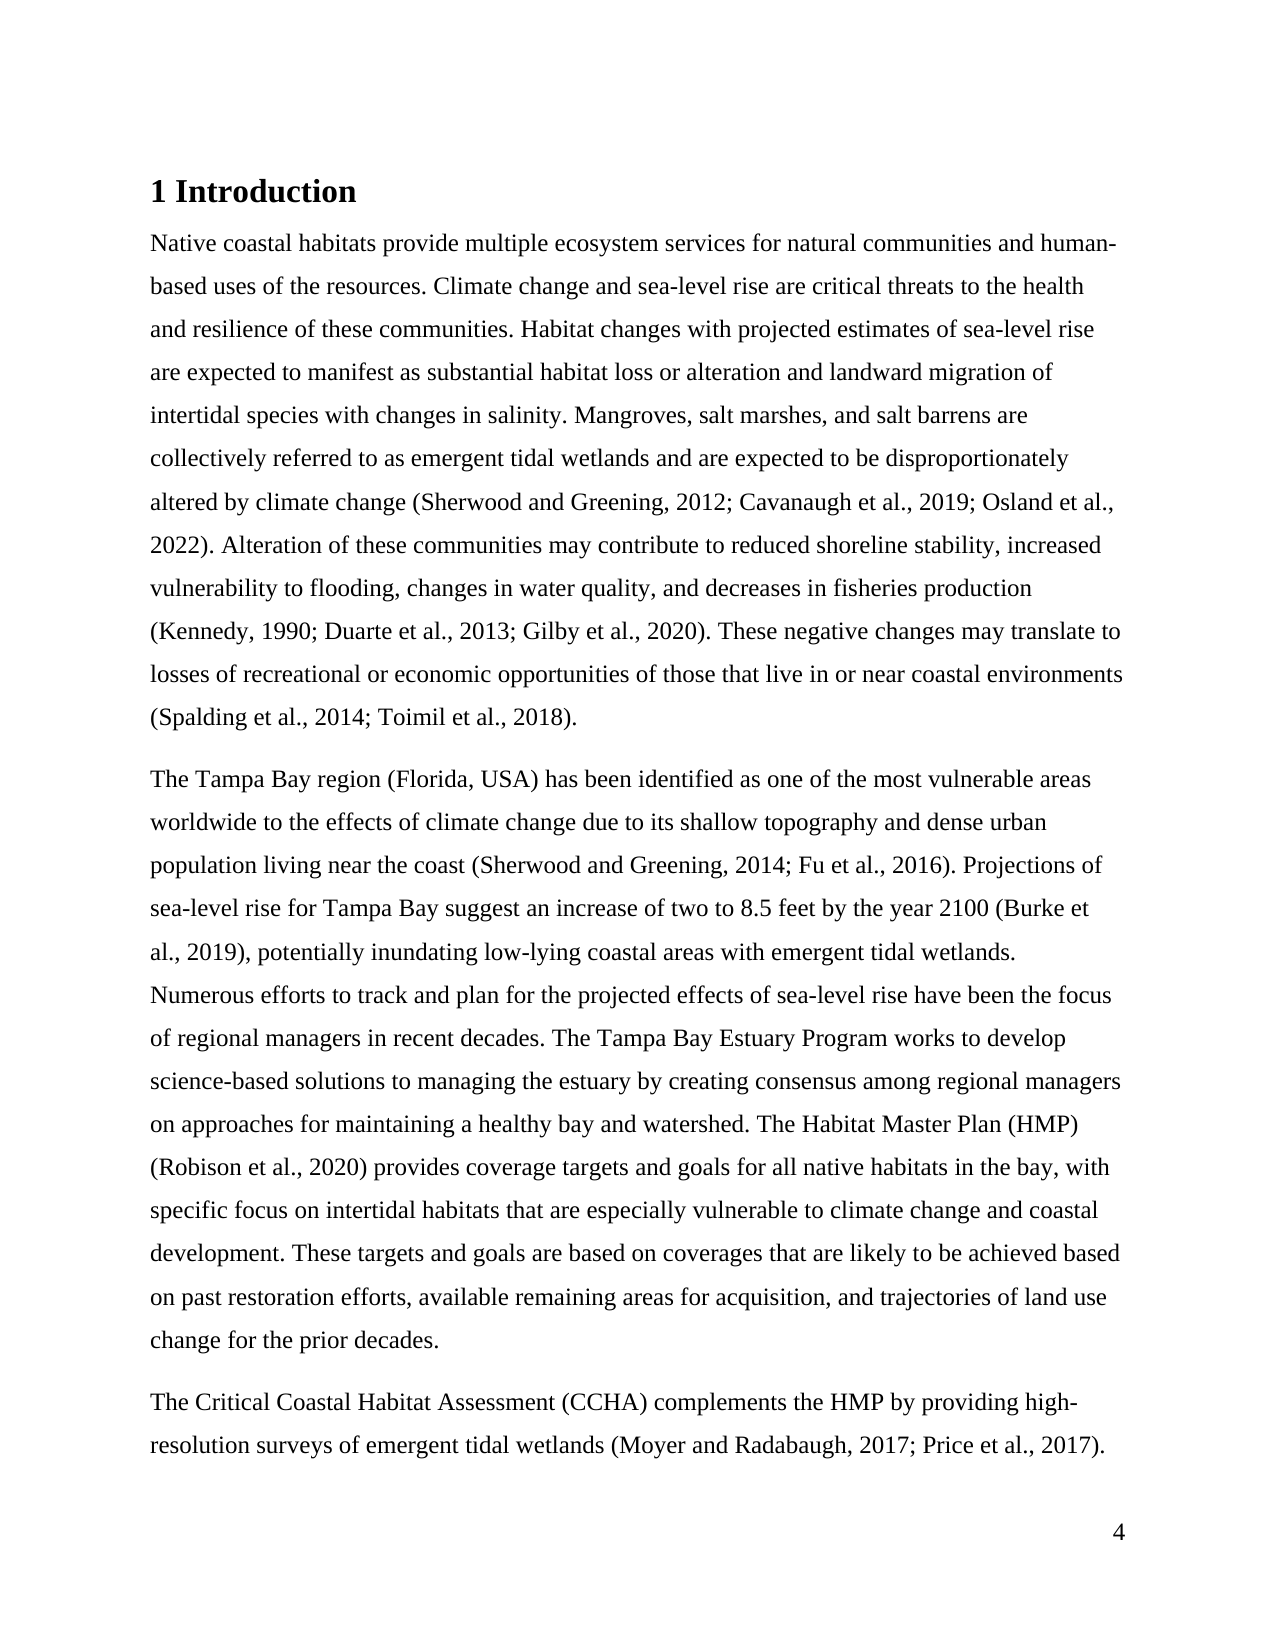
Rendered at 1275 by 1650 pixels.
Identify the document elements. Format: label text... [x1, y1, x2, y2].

subtitle 1 Introduction [150, 171, 1125, 209]
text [150, 1387, 1125, 1458]
text The Tampa Bay region (Florida, USA) has been identified as one of the most vulnerable areas worldwide to the effects of climate change due to its shallow topography and dense urban population living near the coast (Sherwood and Greening, 2014; Fu et al., 2016). Projections of sea-level rise for Tampa Bay suggest an increase of two to 8.5 feet by the year 2100 (Burke et al., 2019), potentially inundating low-lying coastal areas with emergent tidal wetlands. Numerous efforts to track and plan for the projected effects of sea-level rise have been the focus of regional managers in recent decades. The Tampa Bay Estuary Program works to develop science-based solutions to managing the estuary by creating consensus among regional managers on approaches for maintaining a healthy bay and watershed. The Habitat Master Plan (HMP) (Robison et al., 2020) provides coverage targets and goals for all native habitats in the bay, with specific focus on intertidal habitats that are especially vulnerable to climate change and coastal development. These targets and goals are based on coverages that are likely to be achieved based on past restoration efforts, available remaining areas for acquisition, and trajectories of land use change for the prior decades. [150, 764, 1125, 1353]
text Native coastal habitats provide multiple ecosystem services for natural communities and human-based uses of the resources. Climate change and sea-level rise are critical threats to the health and resilience of these communities. Habitat changes with projected estimates of sea-level rise are expected to manifest as substantial habitat loss or alteration and landward migration of intertidal species with changes in salinity. Mangroves, salt marshes, and salt barrens are collectively referred to as emergent tidal wetlands and are expected to be disproportionately altered by climate change (Sherwood and Greening, 2012; Cavanaugh et al., 2019; Osland et al., 2022). Alteration of these communities may contribute to reduced shoreline stability, increased vulnerability to flooding, changes in water quality, and decreases in fisheries production (Kennedy, 1990; Duarte et al., 2013; Gilby et al., 2020). These negative changes may translate to losses of recreational or economic opportunities of those that live in or near coastal environments (Spalding et al., 2014; Toimil et al., 2018). [150, 228, 1125, 731]
